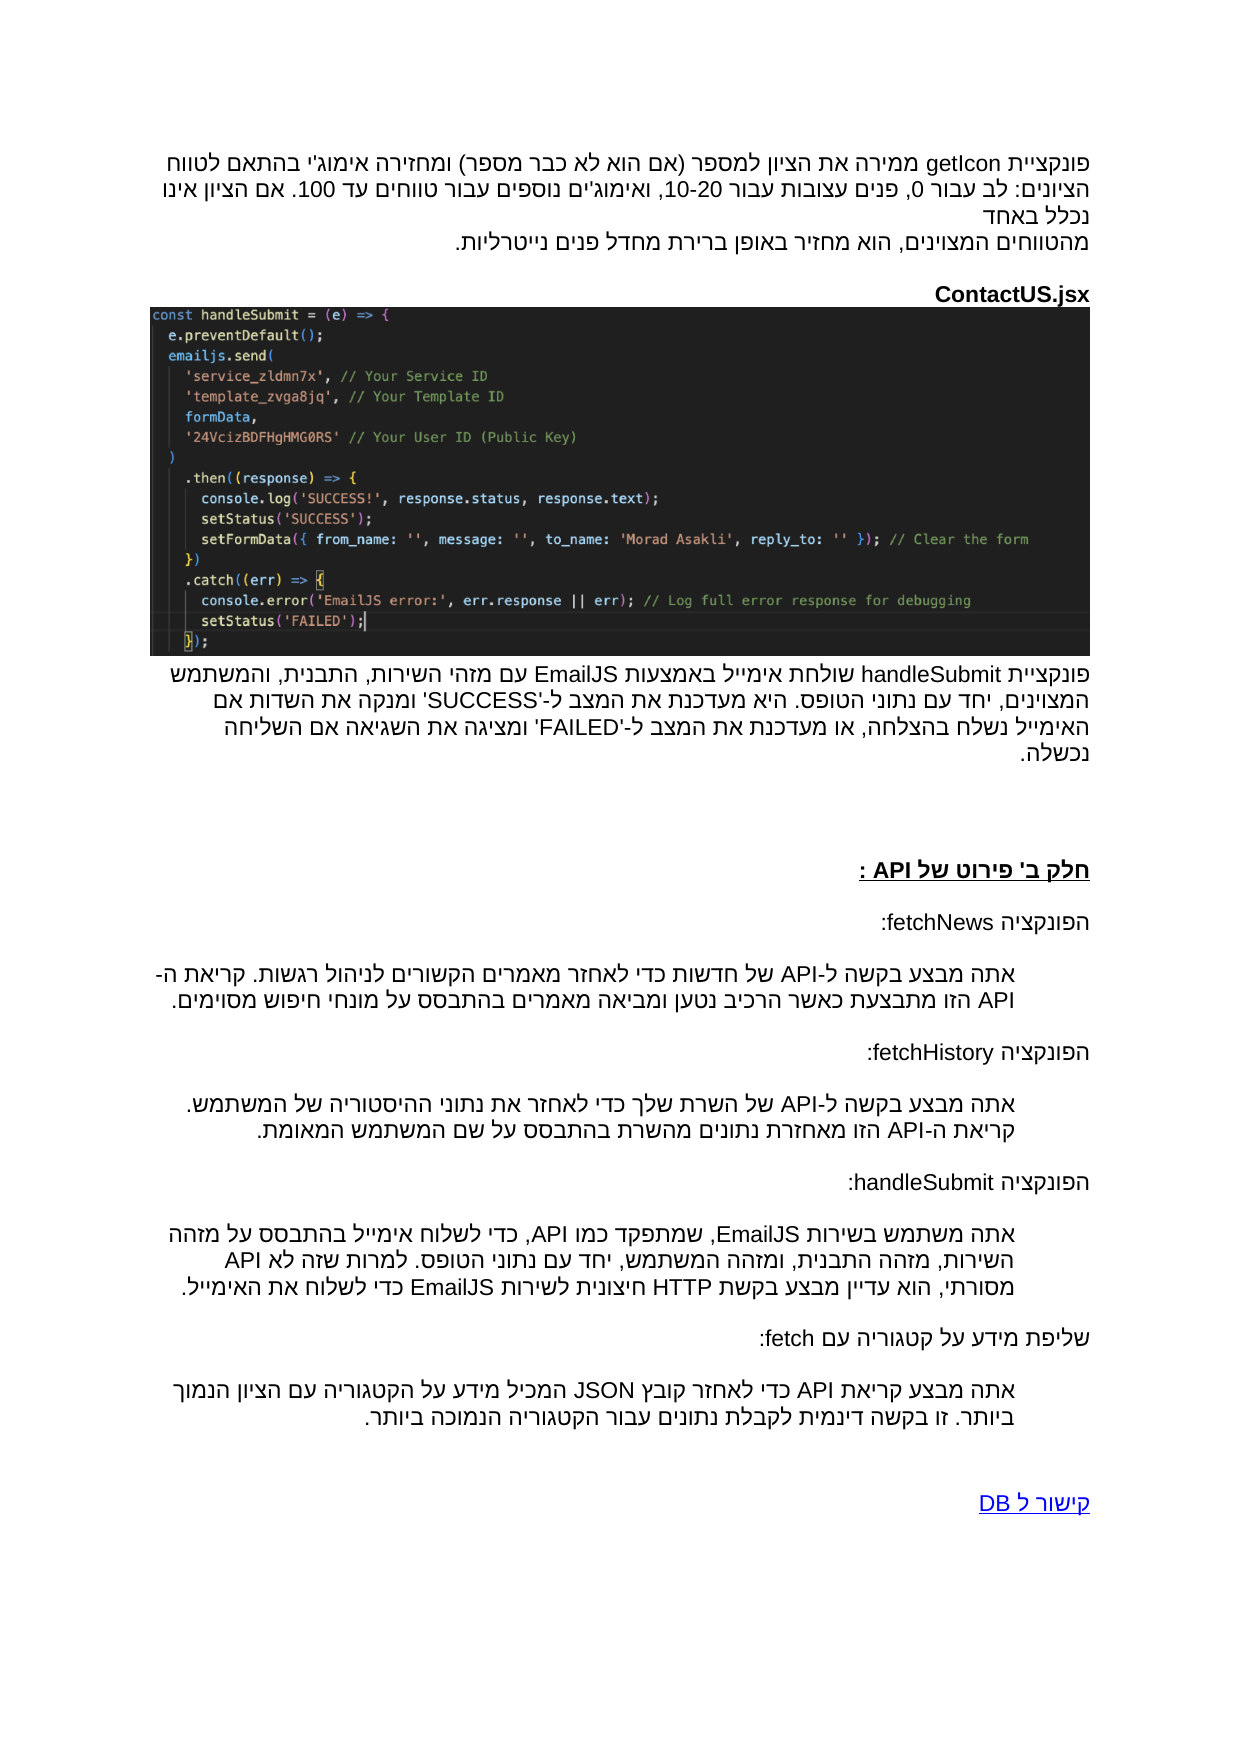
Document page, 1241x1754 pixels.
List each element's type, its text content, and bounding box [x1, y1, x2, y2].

text אתה מבצע בקשה ל-API של חדשות כדי לאחזר מאמרים הקשורים לניהול רגשות. קריאת ה-API הזו מתבצעת כאשר הרכיב נטען ומביאה מאמרים בהתבסס על מונחי חיפוש מסוימים. [150, 961, 1015, 1013]
text הפונקציה handleSubmit: [150, 1169, 1090, 1195]
text פונקציית handleSubmit שולחת אימייל באמצעות EmailJS עם מזהי השירות, התבנית, והמשתמש המצוינים, יחד עם נתוני הטופס. היא מעדכנת את המצב ל-'SUCCESS' ומנקה את השדות אם האימייל נשלח בהצלחה, או מעדכנת את המצב ל-'FAILED' ומציגה את השגיאה אם השליחה נכשלה. [150, 661, 1090, 766]
text אתה מבצע בקשה ל-API של השרת שלך כדי לאחזר את נתוני ההיסטוריה של המשתמש. קריאת ה-API הזו מאחזרת נתונים מהשרת בהתבסס על שם המשתמש המאומת. [150, 1091, 1015, 1143]
text אתה משתמש בשירות EmailJS, שמתפקד כמו API, כדי לשלוח אימייל בהתבסס על מזהה השירות, מזהה התבנית, ומזהה המשתמש, יחד עם נתוני הטופס. למרות שזה לא API מסורתי, הוא עדיין מבצע בקשת HTTP חיצונית לשירות EmailJS כדי לשלוח את האימייל. [150, 1221, 1015, 1300]
text חלק ב' פירוט של API : [150, 857, 1090, 883]
text ContactUS.jsx [150, 281, 1090, 307]
text פונקציית getIcon ממירה את הציון למספר (אם הוא לא כבר מספר) ומחזירה אימוג'י בהתאם לטווח הציונים: לב עבור 0, פנים עצובות עבור 10-20, ואימוג'ים נוספים עבור טווחים עד 100. אם הציון אינו נכלל באחד [150, 150, 1090, 229]
text קישור ל DB [150, 1490, 1090, 1517]
text מהטווחים המצוינים, הוא מחזיר באופן ברירת מחדל פנים נייטרליות. [150, 229, 1090, 255]
text שליפת מידע על קטגוריה עם fetch: [150, 1325, 1090, 1352]
text אתה מבצע קריאת API כדי לאחזר קובץ JSON המכיל מידע על הקטגוריה עם הציון הנמוך ביותר. זו בקשה דינמית לקבלת נתונים עבור הקטגוריה הנמוכה ביותר. [150, 1377, 1015, 1430]
text הפונקציה fetchNews: [150, 909, 1090, 935]
picture [150, 307, 1090, 656]
text הפונקציה fetchHistory: [150, 1039, 1090, 1065]
